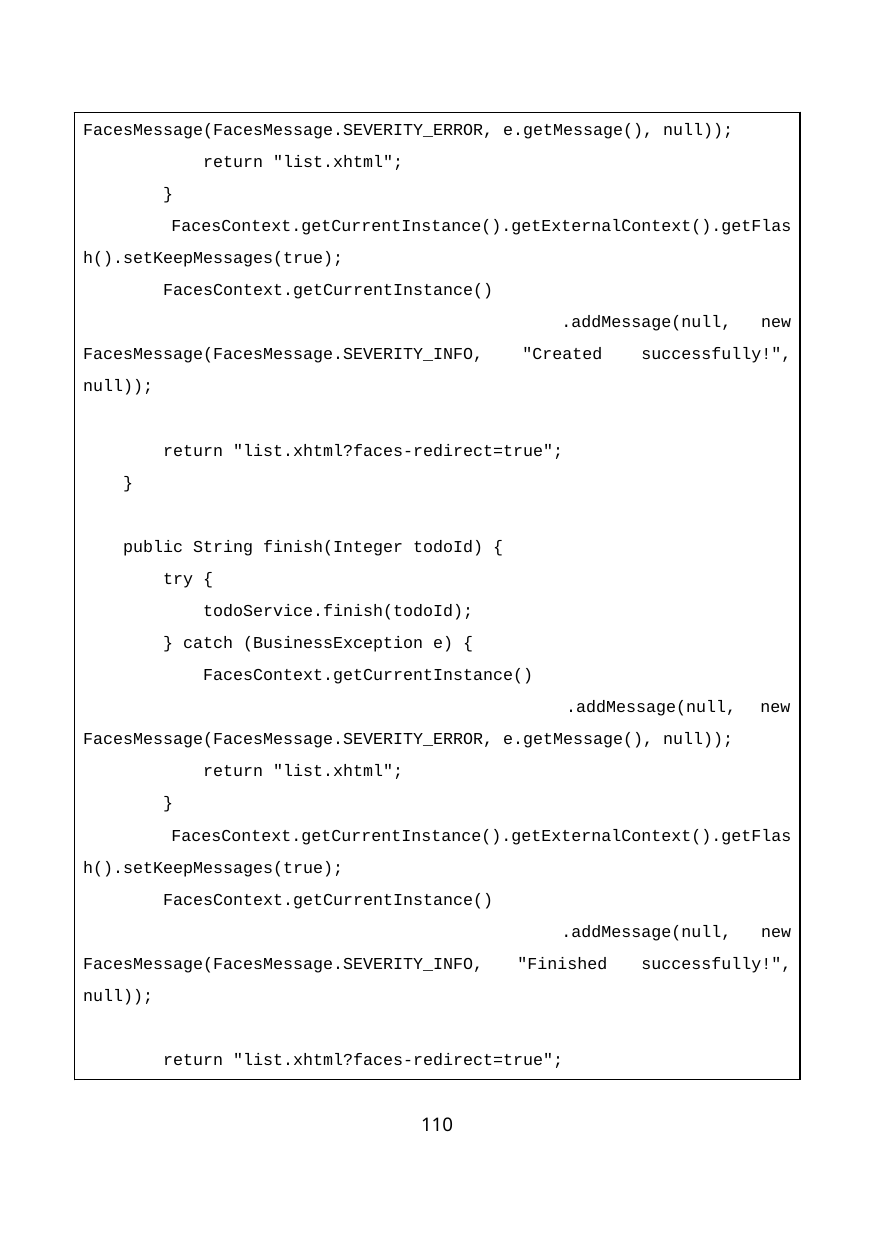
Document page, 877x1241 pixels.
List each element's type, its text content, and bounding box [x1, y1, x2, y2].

text } catch (BusinessException e) { [83, 628, 791, 660]
text return "list.xhtml?faces-redirect=true"; [75, 1042, 799, 1079]
text .addMessage(null, new FacesMessage(FacesMessage.SEVERITY_ERROR, e.getMessage(), null)); [83, 692, 791, 756]
text .addMessage(null, new FacesMessage(FacesMessage.SEVERITY_INFO, "Created successfully!", null)); [83, 307, 791, 403]
text todoService.finish(todoId); [83, 596, 791, 628]
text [75, 113, 799, 147]
text } [83, 788, 791, 821]
text FacesContext.getCurrentInstance() [83, 275, 791, 307]
text } [83, 179, 791, 211]
text try { [83, 564, 791, 596]
text FacesContext.getCurrentInstance() [83, 660, 791, 692]
text return "list.xhtml"; [83, 756, 791, 788]
text FacesContext.getCurrentInstance().getExternalContext().getFlash().setKeepMessages(true); [83, 211, 791, 275]
text public String finish(Integer todoId) { [83, 532, 791, 564]
text return "list.xhtml?faces-redirect=true"; [83, 436, 791, 468]
text return "list.xhtml"; [83, 147, 791, 179]
text .addMessage(null, new FacesMessage(FacesMessage.SEVERITY_INFO, "Finished successfully!", null)); [83, 917, 791, 1013]
text FacesContext.getCurrentInstance().getExternalContext().getFlash().setKeepMessages(true); [83, 821, 791, 885]
text } [83, 468, 791, 500]
text FacesContext.getCurrentInstance() [83, 885, 791, 917]
